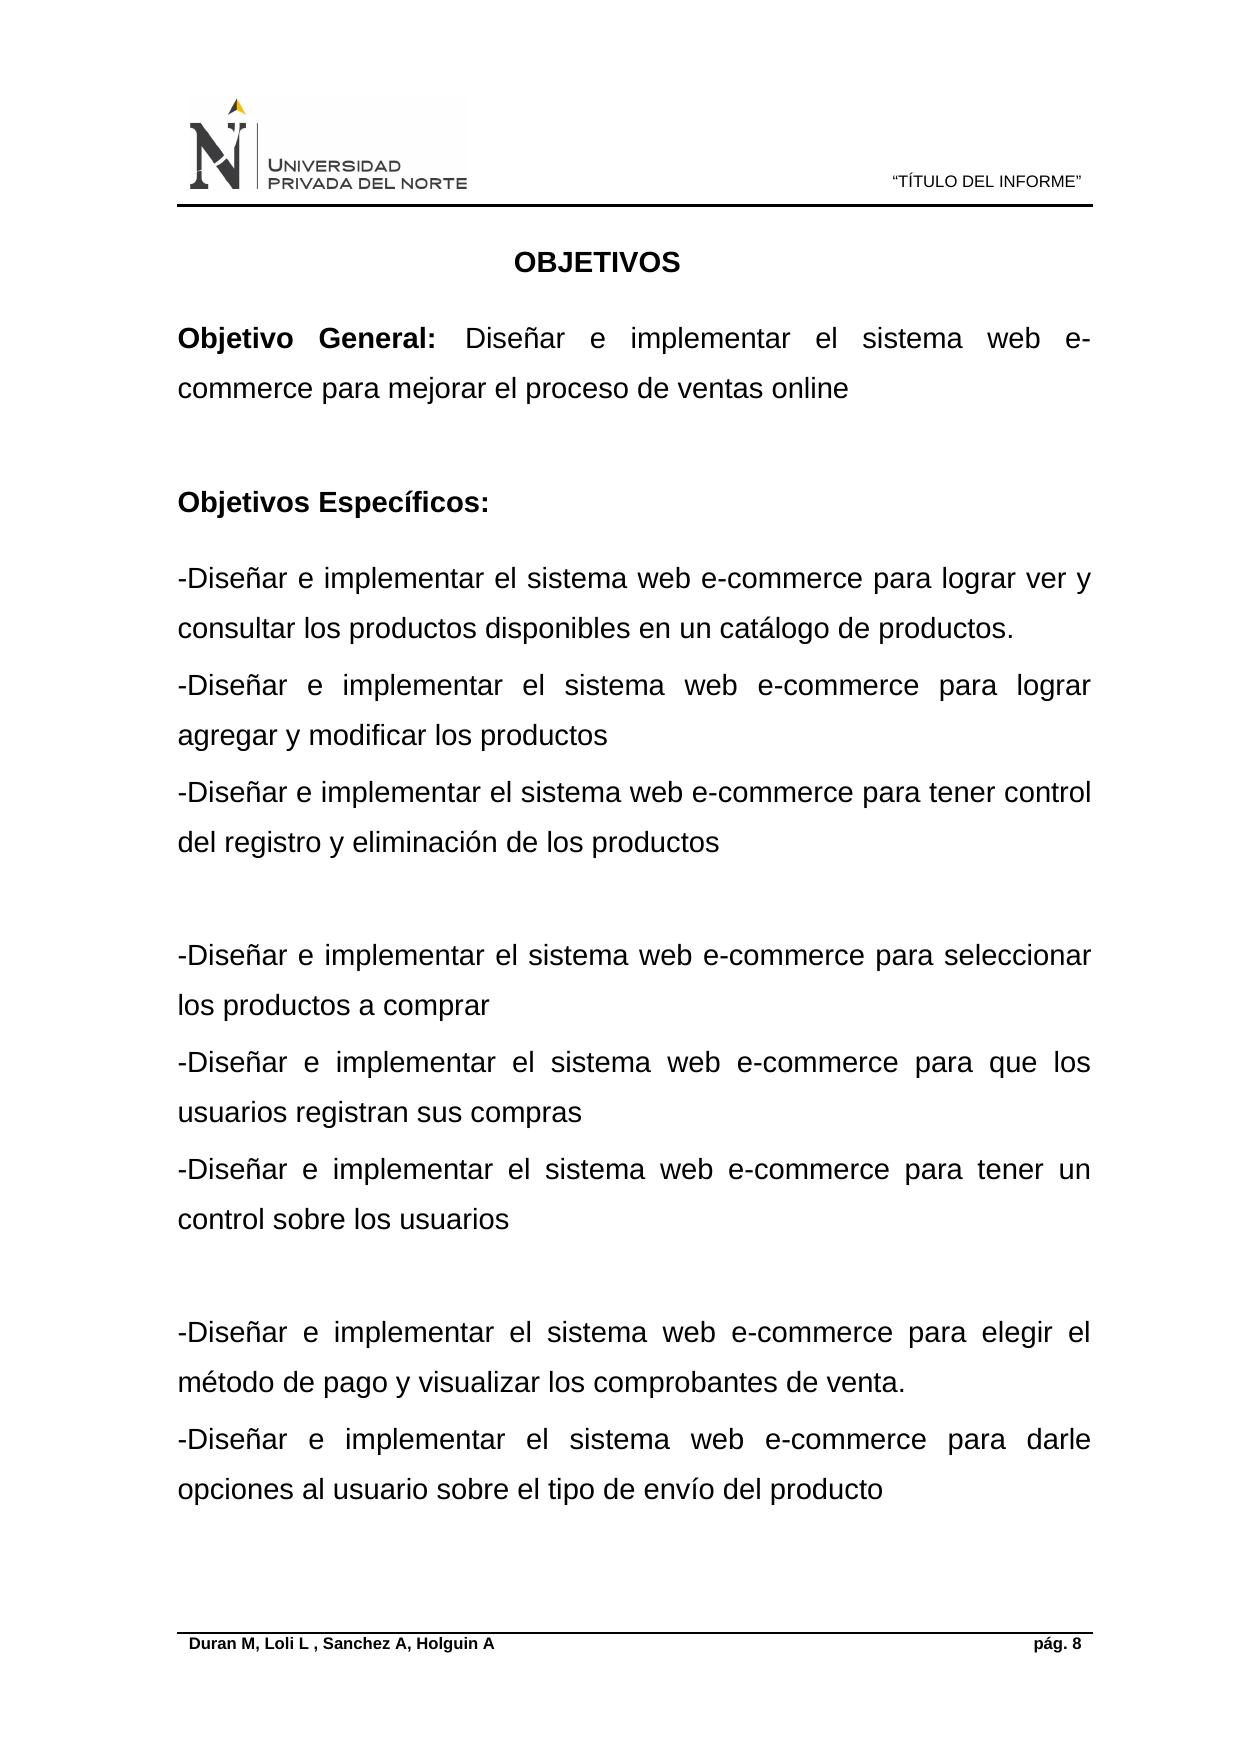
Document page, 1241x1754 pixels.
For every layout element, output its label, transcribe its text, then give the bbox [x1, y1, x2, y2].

text -Diseñar e implementar el sistema web e-commerce para seleccionar los productos a comprar [177, 938, 1092, 1022]
text -Diseñar e implementar el sistema web e-commerce para darle opciones al usuario sobre el tipo de envío del producto [177, 1422, 1092, 1506]
subtitle OBJETIVOS [327, 245, 1092, 278]
text Objetivo General: Diseñar e implementar el sistema web e-commerce para mejorar el proceso de ventas online [177, 321, 1092, 405]
text -Diseñar e implementar el sistema web e-commerce para tener control del registro y eliminación de los productos [177, 774, 1092, 858]
text -Diseñar e implementar el sistema web e-commerce para elegir el método de pago y visualizar los comprobantes de venta. [177, 1315, 1092, 1399]
text -Diseñar e implementar el sistema web e-commerce para lograr ver y consultar los productos disponibles en un catálogo de productos. [177, 561, 1092, 645]
picture [188, 95, 469, 191]
text -Diseñar e implementar el sistema web e-commerce para lograr agregar y modificar los productos [177, 668, 1092, 752]
text -Diseñar e implementar el sistema web e-commerce para que los usuarios registran sus compras [177, 1045, 1092, 1129]
text -Diseñar e implementar el sistema web e-commerce para tener un control sobre los usuarios [177, 1152, 1092, 1236]
subtitle Objetivos Específicos: [177, 484, 1092, 518]
